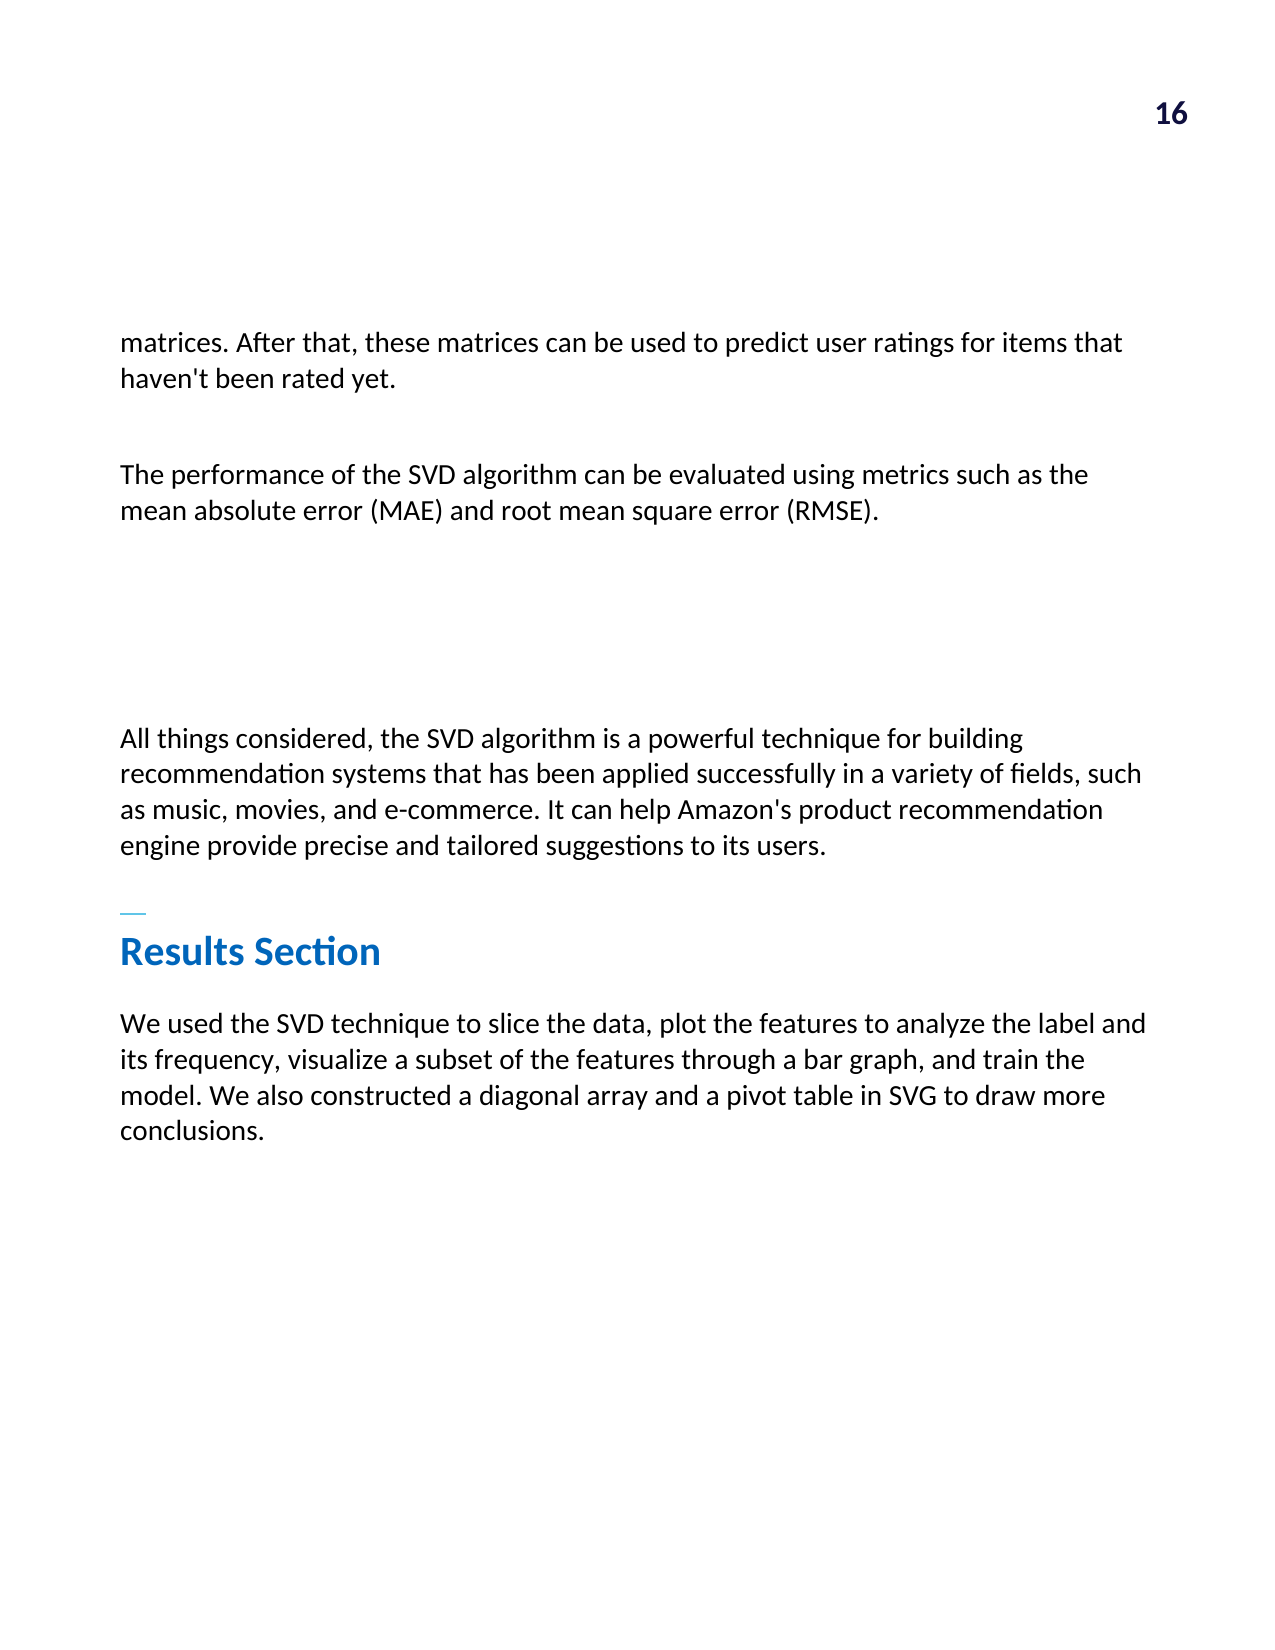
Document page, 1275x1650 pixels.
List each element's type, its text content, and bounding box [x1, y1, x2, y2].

text The performance of the SVD algorithm can be evaluated using metrics such as the mean absolute error (MAE) and root mean square error (RMSE). [120, 421, 1155, 656]
text Results Section [120, 944, 1155, 971]
text We used the SVD technique to slice the data, plot the features to analyze the label and its frequency, visualize a subset of the features through a bar graph, and train the model. We also constructed a diagonal array and a pivot table in SVG to draw more conclusions. [120, 1006, 1155, 1148]
text All things considered, the SVD algorithm is a powerful technique for building recommendation systems that has been applied successfully in a variety of fields, such as music, movies, and e-commerce. It can help Amazon's product recommendation engine provide precise and tailored suggestions to its users. [120, 720, 1155, 862]
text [120, 324, 1155, 396]
